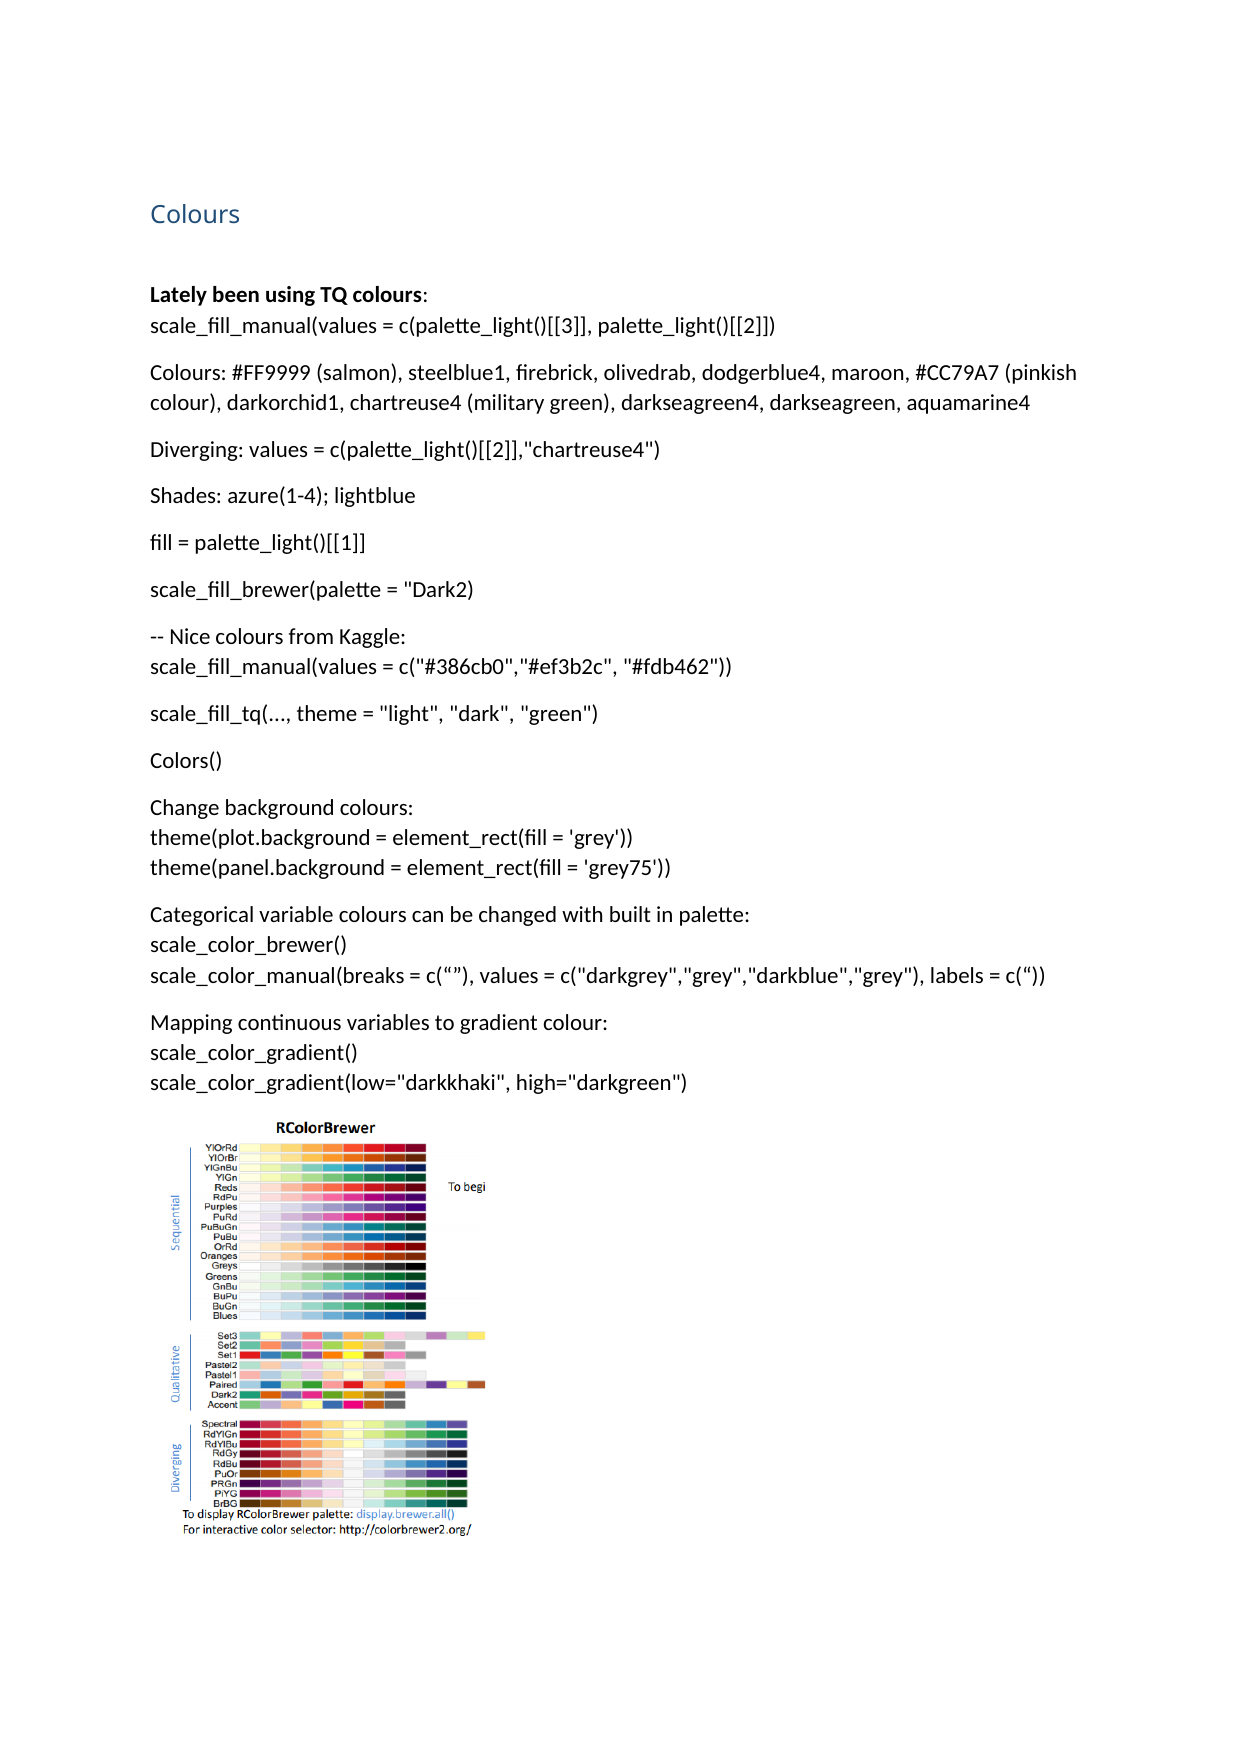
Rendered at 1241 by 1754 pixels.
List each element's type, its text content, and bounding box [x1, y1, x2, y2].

subtitle Colours [150, 197, 1090, 231]
text Change background colours: theme(plot.background = element_rect(fill = 'grey')) theme(panel.background = element_rect(fill = 'grey75')) [150, 793, 1090, 881]
text scale_fill_tq(..., theme = "light", "dark", "green") [150, 699, 1090, 727]
text Diverging: values = c(palette_light()[[2]],"chartreuse4") [150, 435, 1090, 463]
text Categorical variable colours can be changed with built in palette: scale_color_brewer() scale_color_manual(breaks = c(“”), values = c("darkgrey","grey","darkblue","grey"), labels = c(“)) [150, 900, 1090, 989]
text Shades: azure(1-4); lightblue [150, 482, 1090, 509]
picture [150, 1115, 486, 1542]
text fill = palette_light()[[1]] [150, 528, 1090, 556]
text scale_fill_brewer(palette = "Dark2) [150, 575, 1090, 603]
text Colors() [150, 746, 1090, 774]
text Lately been using TQ colours: scale_fill_manual(values = c(palette_light()[[3]], palette_light()[[2]]) [150, 281, 1090, 339]
text Mapping continuous variables to gradient colour: scale_color_gradient() scale_color_gradient(low="darkkhaki", high="darkgreen") [150, 1008, 1090, 1096]
text -- Nice colours from Kaggle: scale_fill_manual(values = c("#386cb0","#ef3b2c", "#fdb462")) [150, 622, 1090, 680]
text Colours: #FF9999 (salmon), steelblue1, firebrick, olivedrab, dodgerblue4, maroon, #CC79A7 (pinkish colour), darkorchid1, chartreuse4 (military green), darkseagreen4, darkseagreen, aquamarine4 [150, 358, 1090, 416]
